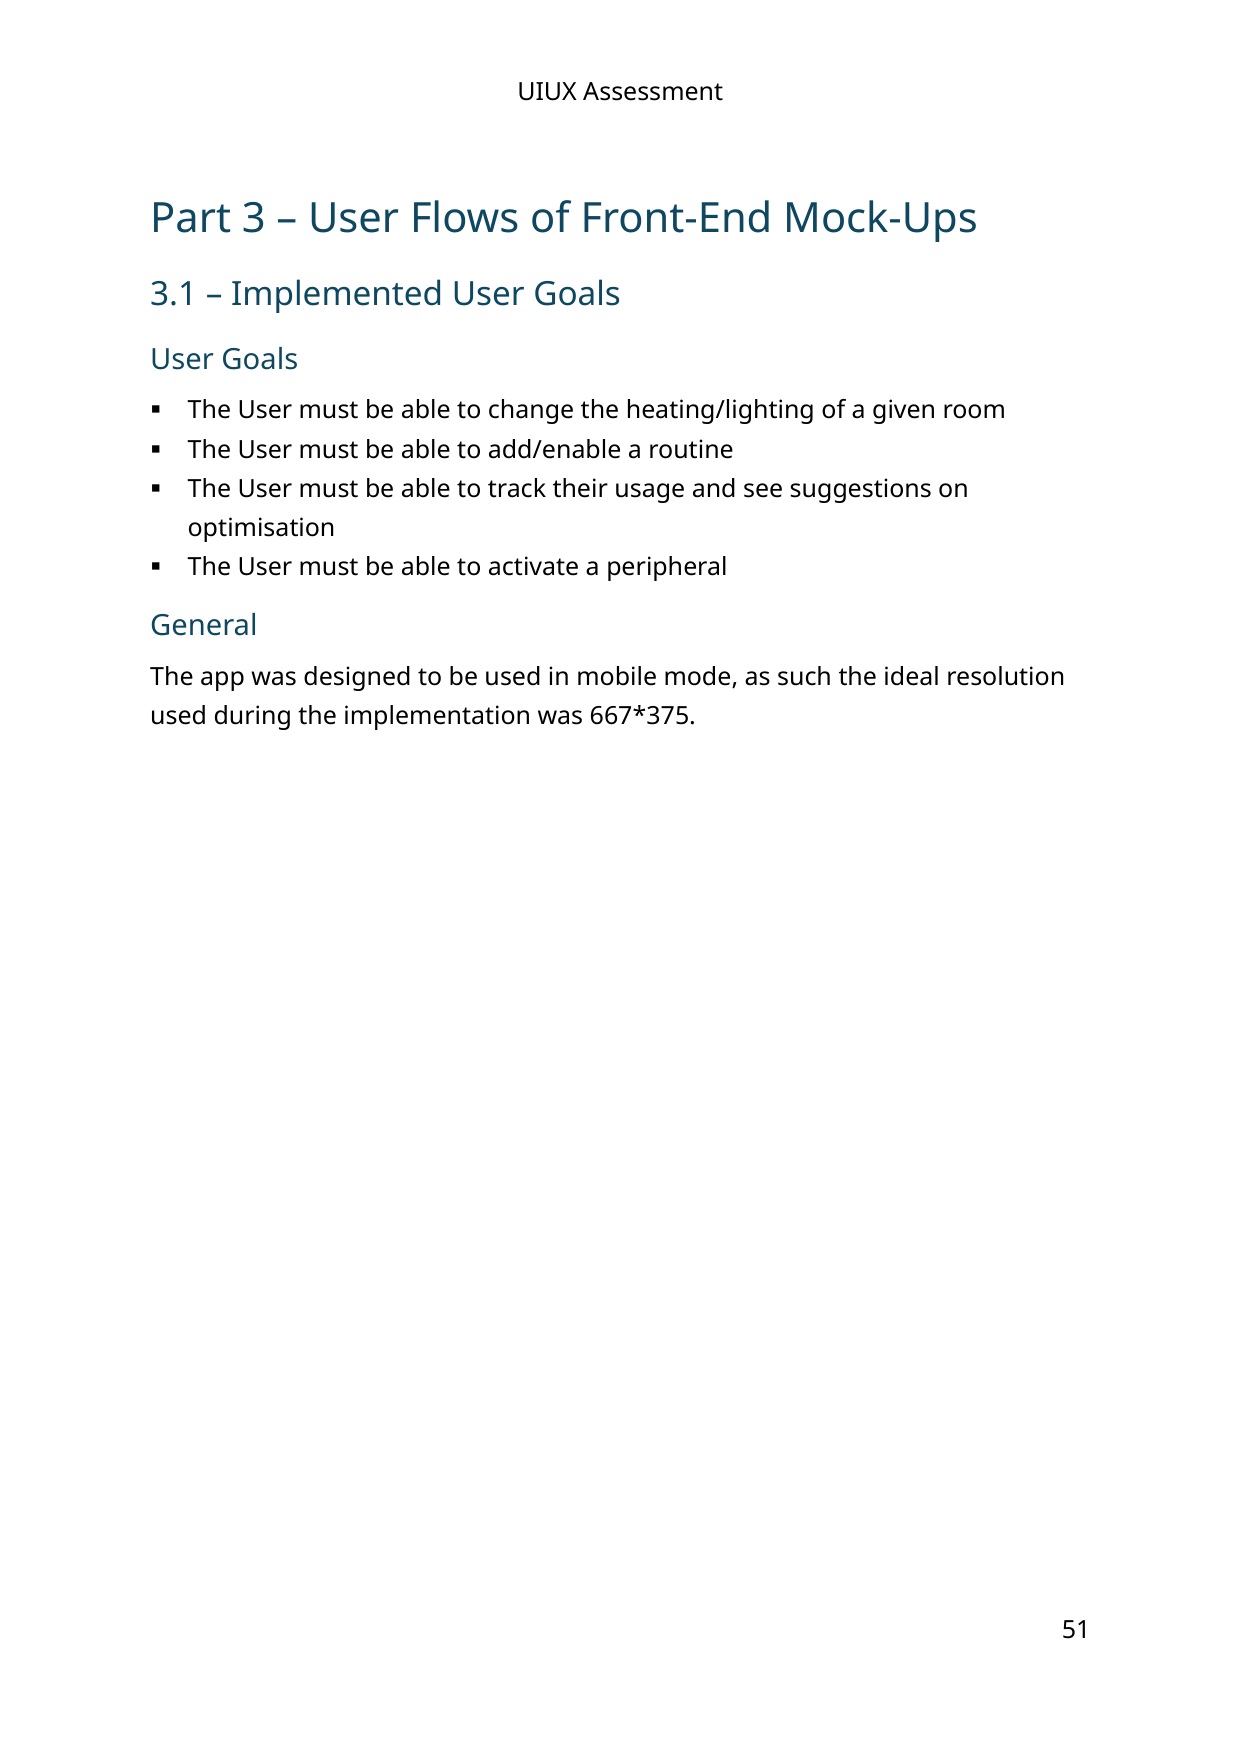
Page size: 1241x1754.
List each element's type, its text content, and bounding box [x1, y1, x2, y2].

text The app was designed to be used in mobile mode, as such the ideal resolution used during the implementation was 667*375. [150, 659, 1090, 732]
list The User must be able to activate a peripheral [150, 549, 1090, 583]
subtitle User Goals [150, 338, 1090, 378]
list The User must be able to add/enable a routine [150, 431, 1090, 465]
subtitle Part 3 – User Flows of Front-End Mock-Ups [150, 187, 1090, 244]
list The User must be able to track their usage and see suggestions on optimisation [150, 471, 1090, 544]
list The User must be able to change the heating/lighting of a given room [150, 392, 1090, 426]
subtitle 3.1 – Implemented User Goals [150, 269, 1090, 315]
subtitle General [150, 605, 1090, 644]
